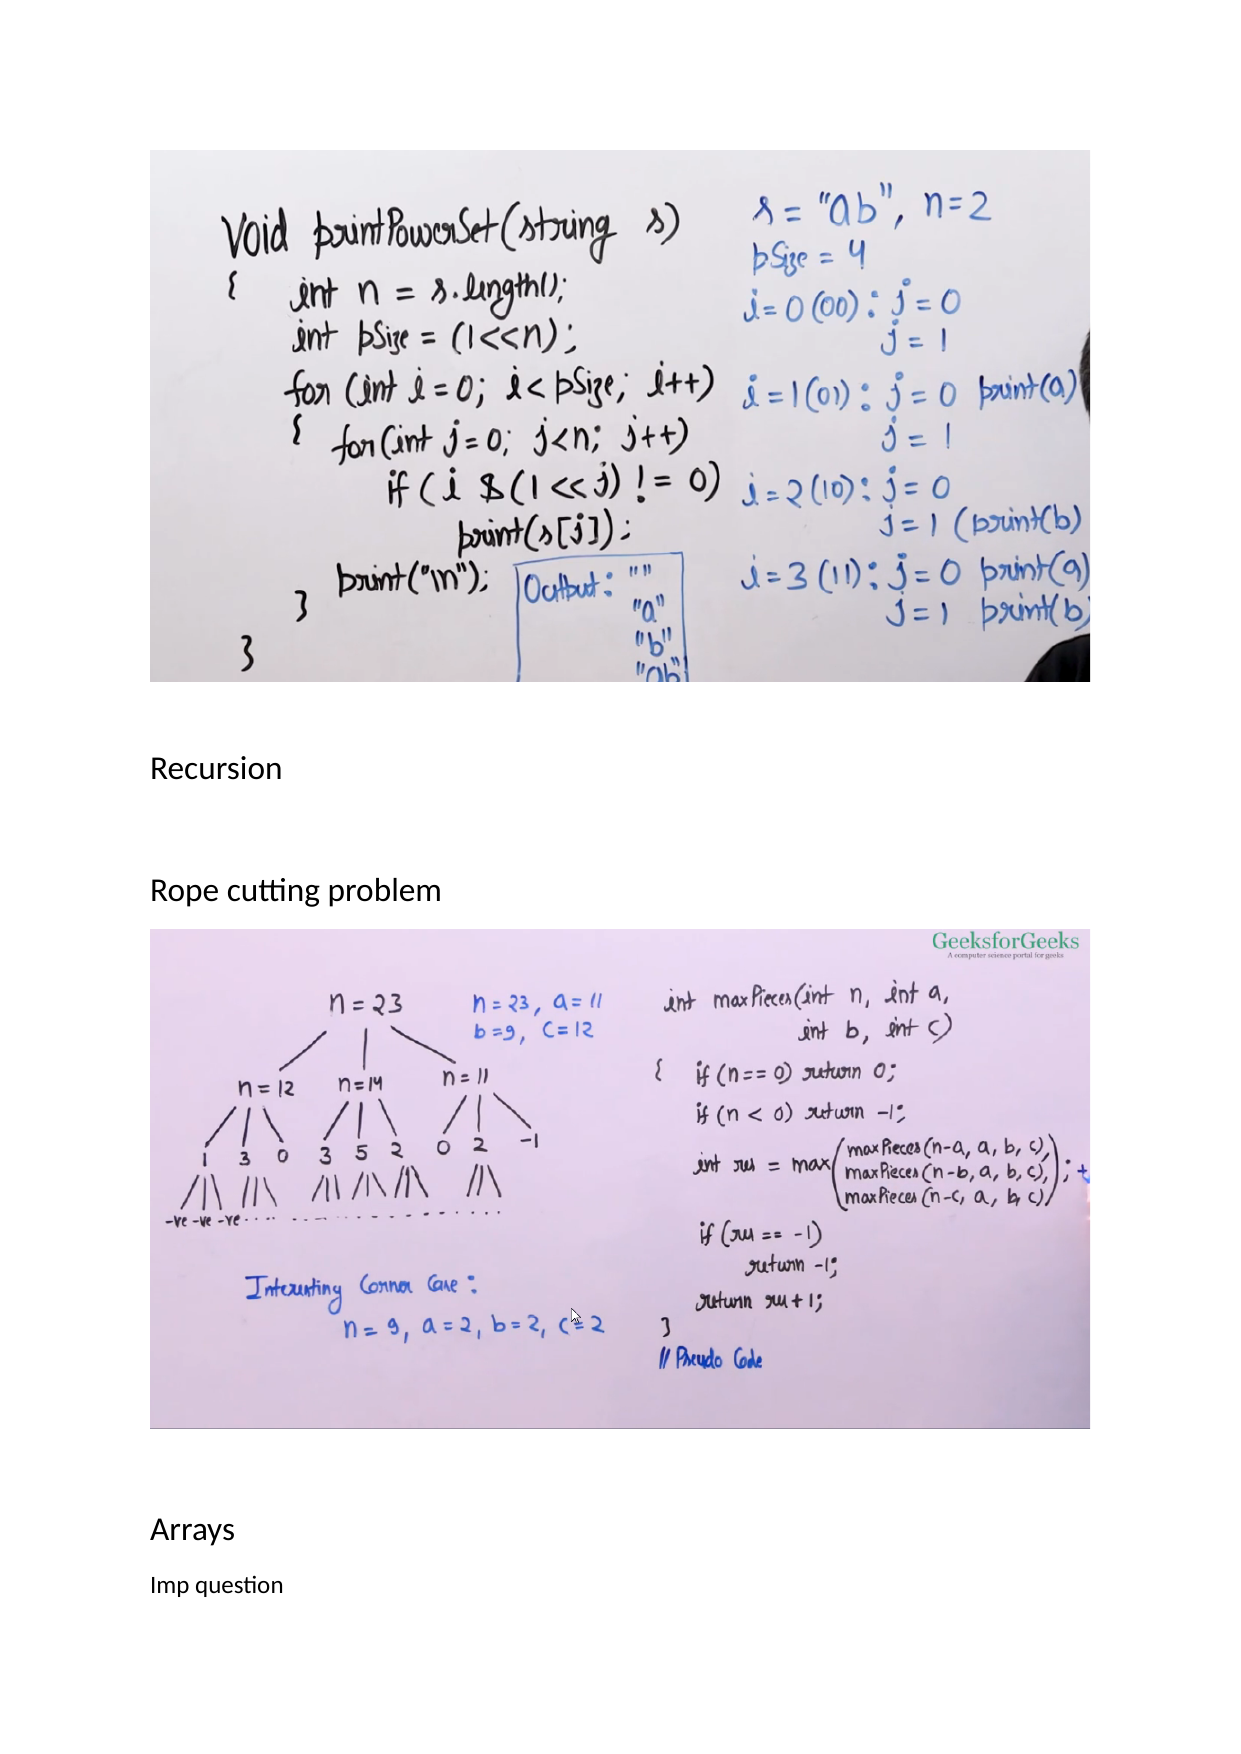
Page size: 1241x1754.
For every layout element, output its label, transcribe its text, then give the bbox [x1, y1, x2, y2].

text Imp question [150, 1569, 1090, 1599]
text Rope cutting problem [150, 868, 1090, 909]
picture [150, 929, 1091, 1429]
picture [150, 150, 1091, 682]
text Recursion [150, 747, 1090, 788]
text Arrays [150, 1508, 1090, 1549]
